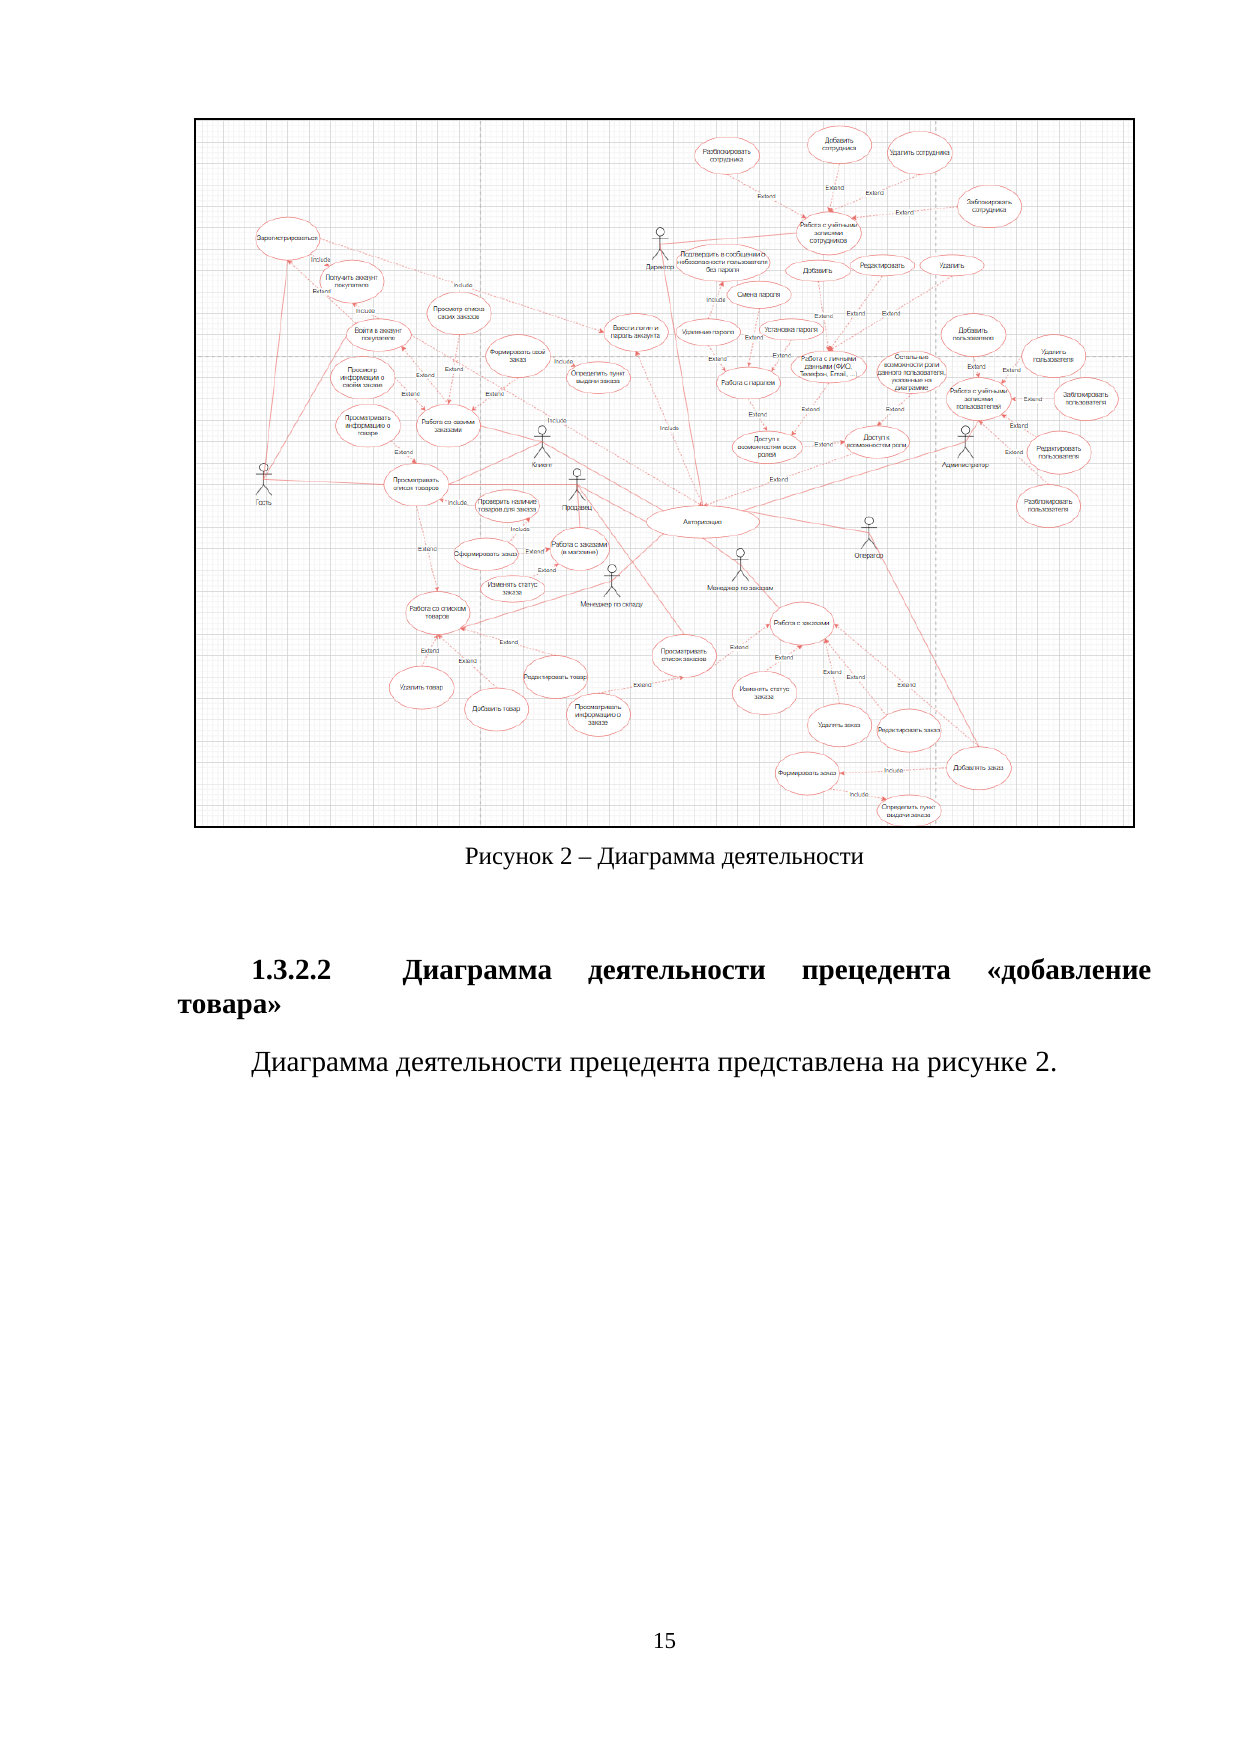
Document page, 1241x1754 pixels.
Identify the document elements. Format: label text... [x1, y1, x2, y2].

text Диаграмма деятельности прецедента представлена на рисунке 2. [177, 1044, 1152, 1078]
picture [196, 120, 1133, 826]
subtitle Диаграмма деятельности прецедента «добавление товара» [177, 952, 1152, 1019]
text Рисунок 2 – Диаграмма деятельности [177, 841, 1152, 870]
